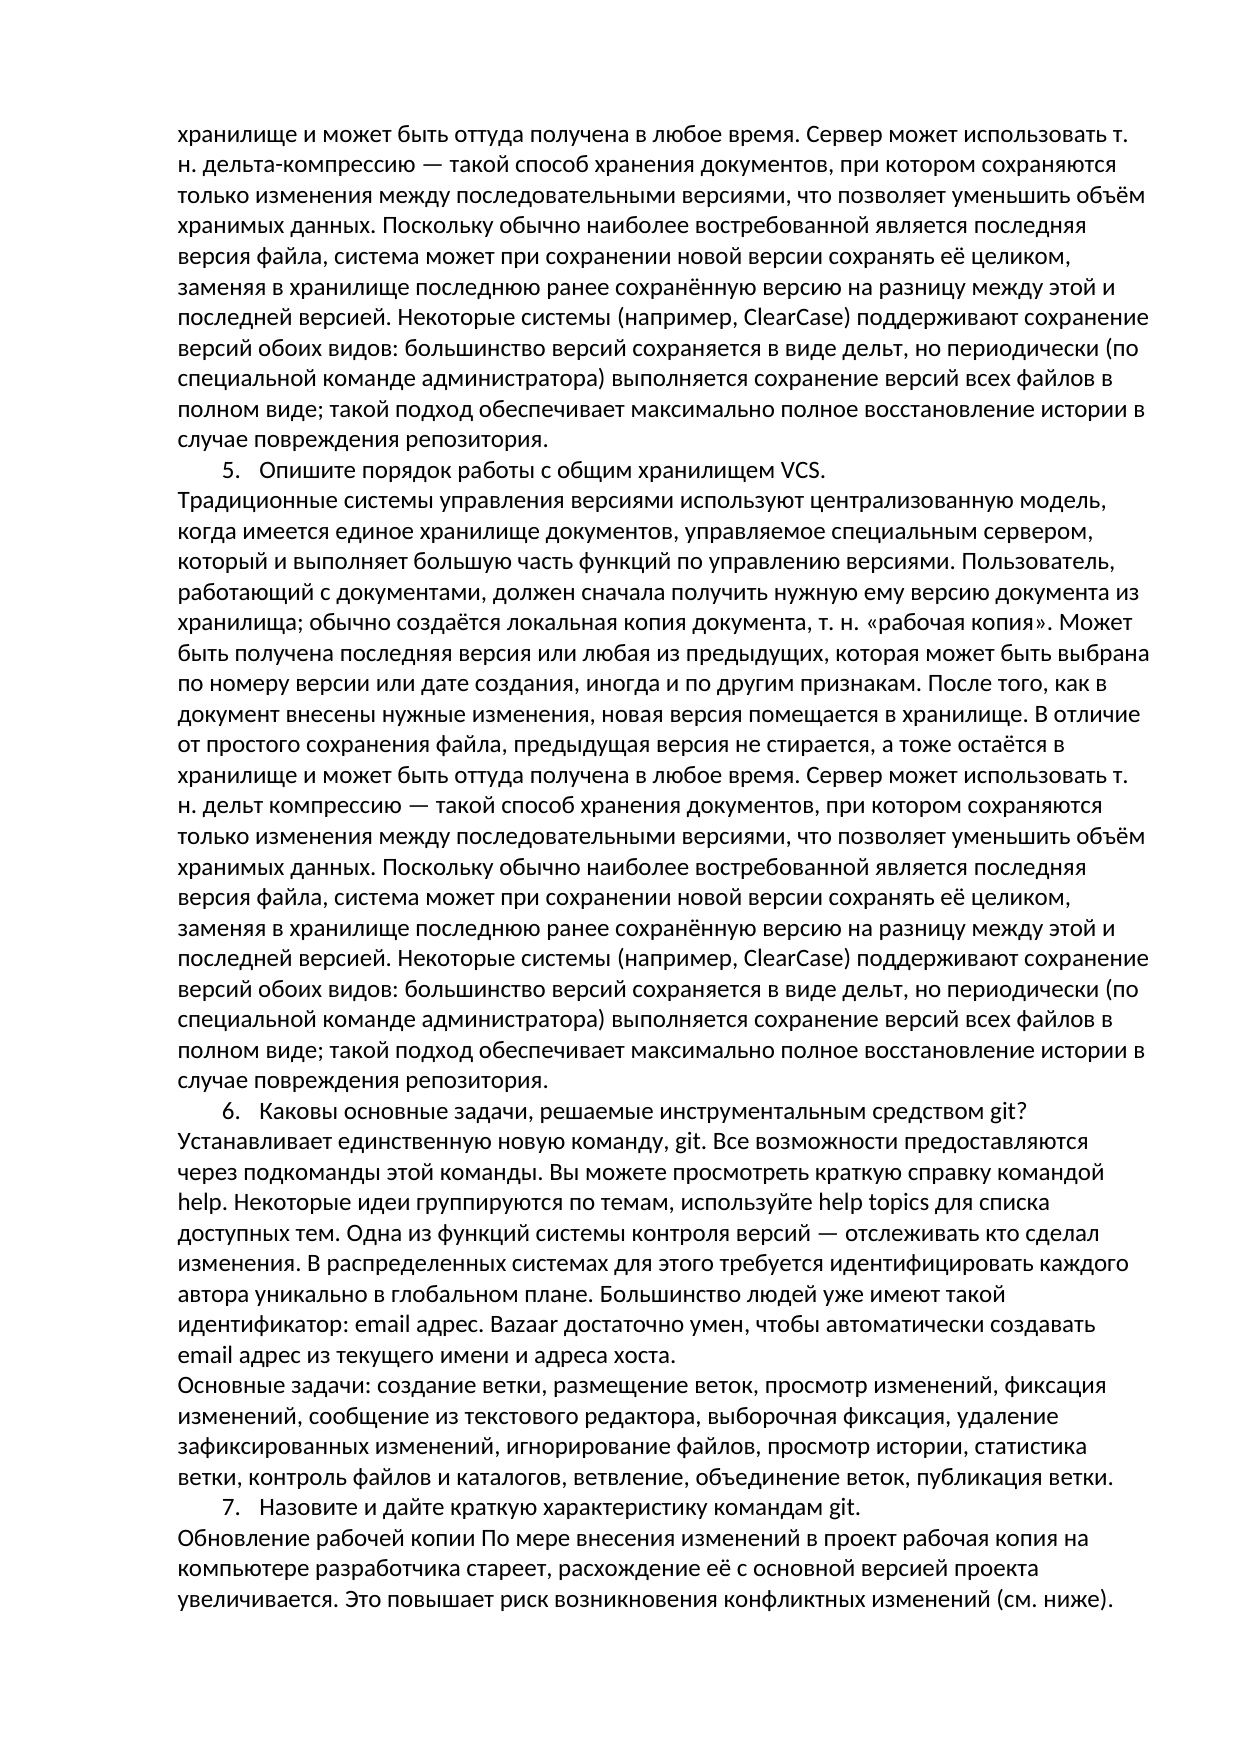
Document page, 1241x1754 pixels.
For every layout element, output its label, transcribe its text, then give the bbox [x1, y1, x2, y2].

text Устанавливает единственную новую команду, git. Все возможности предоставляются через подкоманды этой команды. Вы можете просмотреть краткую справку командой help. Некоторые идеи группируются по темам, используйте help topics для списка доступных тем. Одна из функций системы контроля версий — отслеживать кто сделал изменения. В распределенных системах для этого требуется идентифицировать каждого автора уникально в глобальном плане. Большинство людей уже имеют такой идентификатор: email адрес. Bazaar достаточно умен, чтобы автоматически создавать email адрес из текущего имени и адреса хоста. [177, 1125, 1152, 1369]
list Назовите и дайте краткую характеристику командам git. [222, 1492, 1152, 1522]
text Традиционные системы управления версиями используют централизованную модель, когда имеется единое хранилище документов, управляемое специальным сервером, который и выполняет большую часть функций по управлению версиями. Пользователь, работающий с документами, должен сначала получить нужную ему версию документа из хранилища; обычно создаётся локальная копия документа, т. н. «рабочая копия». Может быть получена последняя версия или любая из предыдущих, которая может быть выбрана по номеру версии или дате создания, иногда и по другим признакам. После того, как в документ внесены нужные изменения, новая версия помещается в хранилище. В отличие от простого сохранения файла, предыдущая версия не стирается, а тоже остаётся в хранилище и может быть оттуда получена в любое время. Сервер может использовать т. н. дельт компрессию — такой способ хранения документов, при котором сохраняются только изменения между последовательными версиями, что позволяет уменьшить объём хранимых данных. Поскольку обычно наиболее востребованной является последняя версия файла, система может при сохранении новой версии сохранять её целиком, заменяя в хранилище последнюю ранее сохранённую версию на разницу между этой и последней версией. Некоторые системы (например, ClearCase) поддерживают сохранение версий обоих видов: большинство версий сохраняется в виде дельт, но периодически (по специальной команде администратора) выполняется сохранение версий всех файлов в полном виде; такой подход обеспечивает максимально полное восстановление истории в случае повреждения репозитория. [177, 484, 1152, 1095]
text Основные задачи: создание ветки, размещение веток, просмотр изменений, фиксация изменений, сообщение из текстового редактора, выборочная фиксация, удаление зафиксированных изменений, игнорирование файлов, просмотр истории, статистика ветки, контроль файлов и каталогов, ветвление, объединение веток, публикация ветки. [177, 1369, 1152, 1492]
list Каковы основные задачи, решаемые инструментальным средством git? [222, 1095, 1152, 1125]
list Опишите порядок работы с общим хранилищем VCS. [222, 454, 1152, 484]
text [177, 118, 1152, 454]
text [177, 1522, 1152, 1614]
